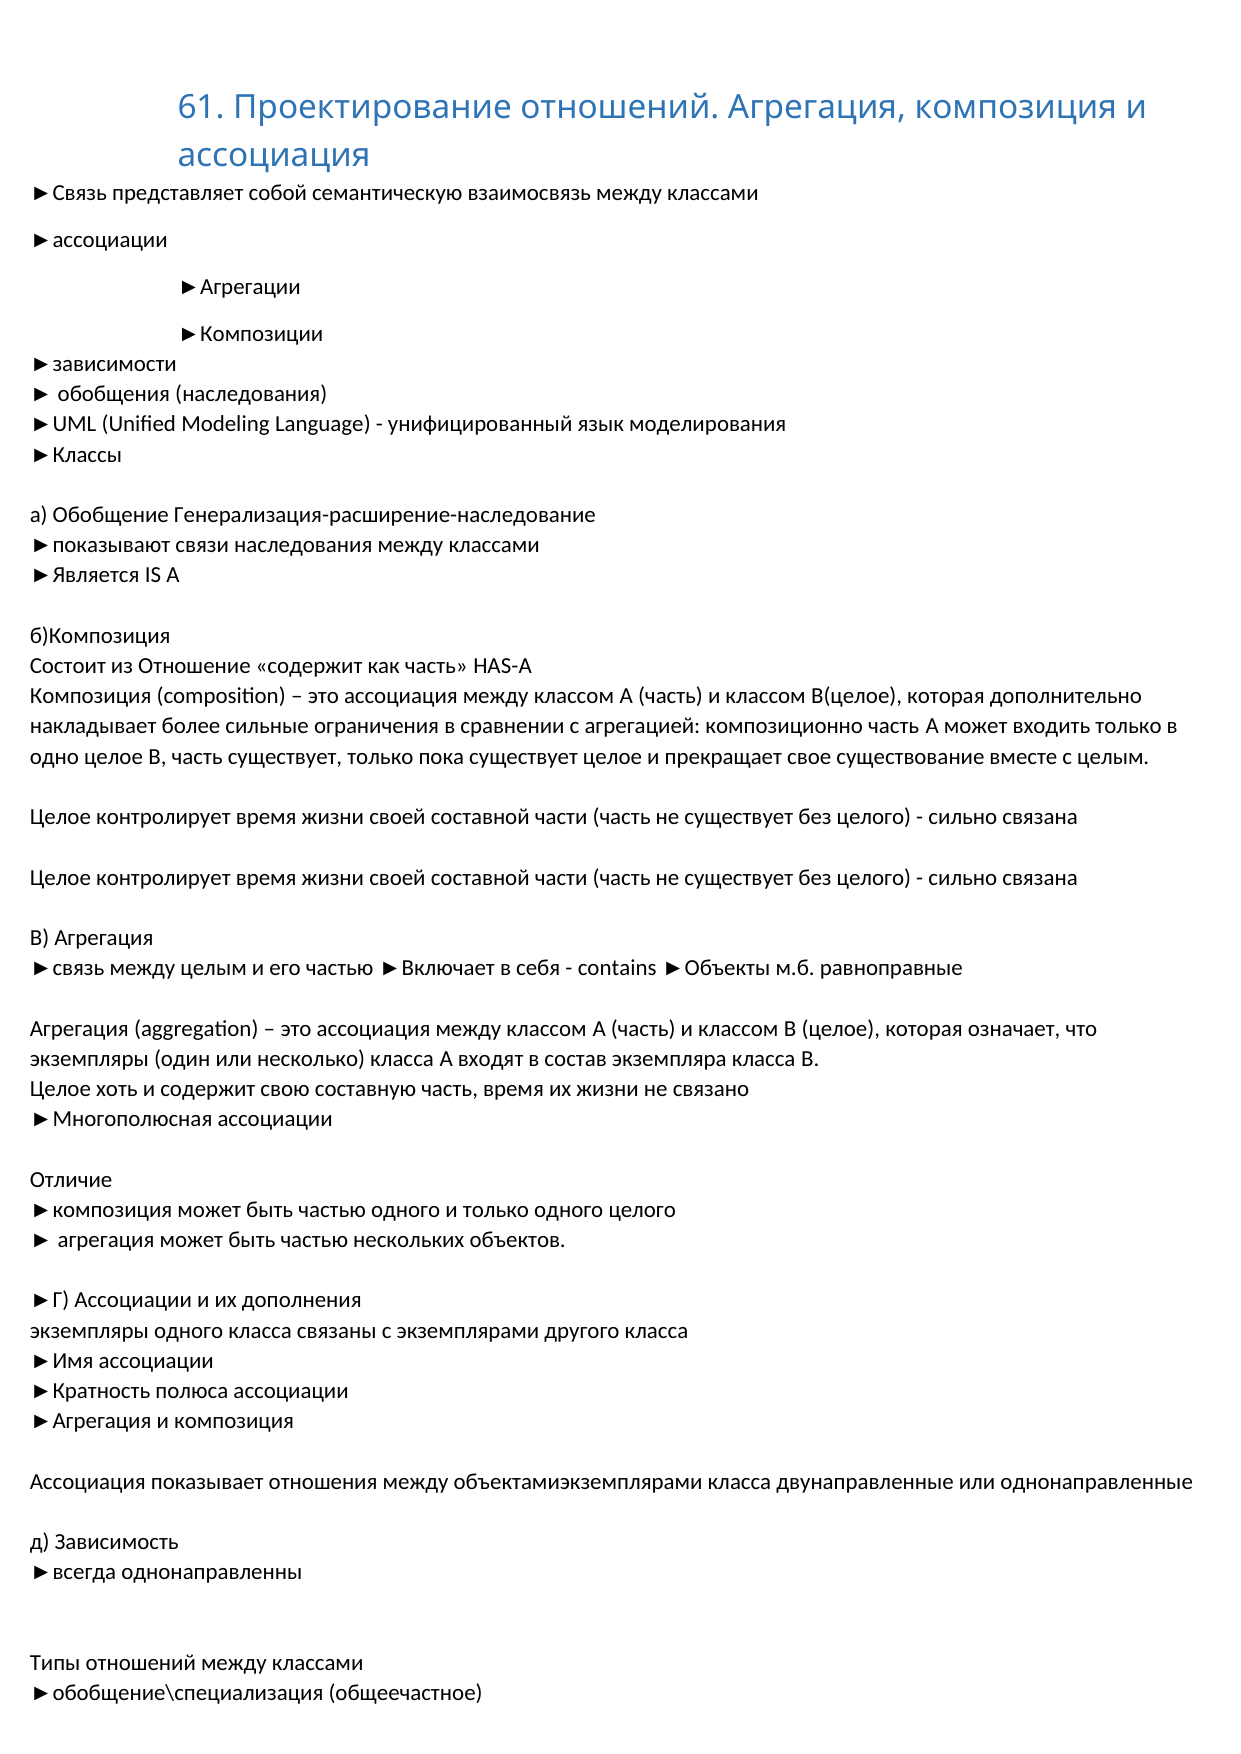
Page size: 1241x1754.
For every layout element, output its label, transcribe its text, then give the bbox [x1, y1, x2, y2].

subtitle 61. Проектирование отношений. Агрегация, композиция и ассоциация [177, 83, 1152, 176]
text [29, 319, 1211, 1706]
text ►ассоциации [29, 225, 1211, 253]
text ►Агрегации [29, 272, 1211, 300]
text ►Связь представляет собой семантическую взаимосвязь между классами [29, 178, 1211, 206]
